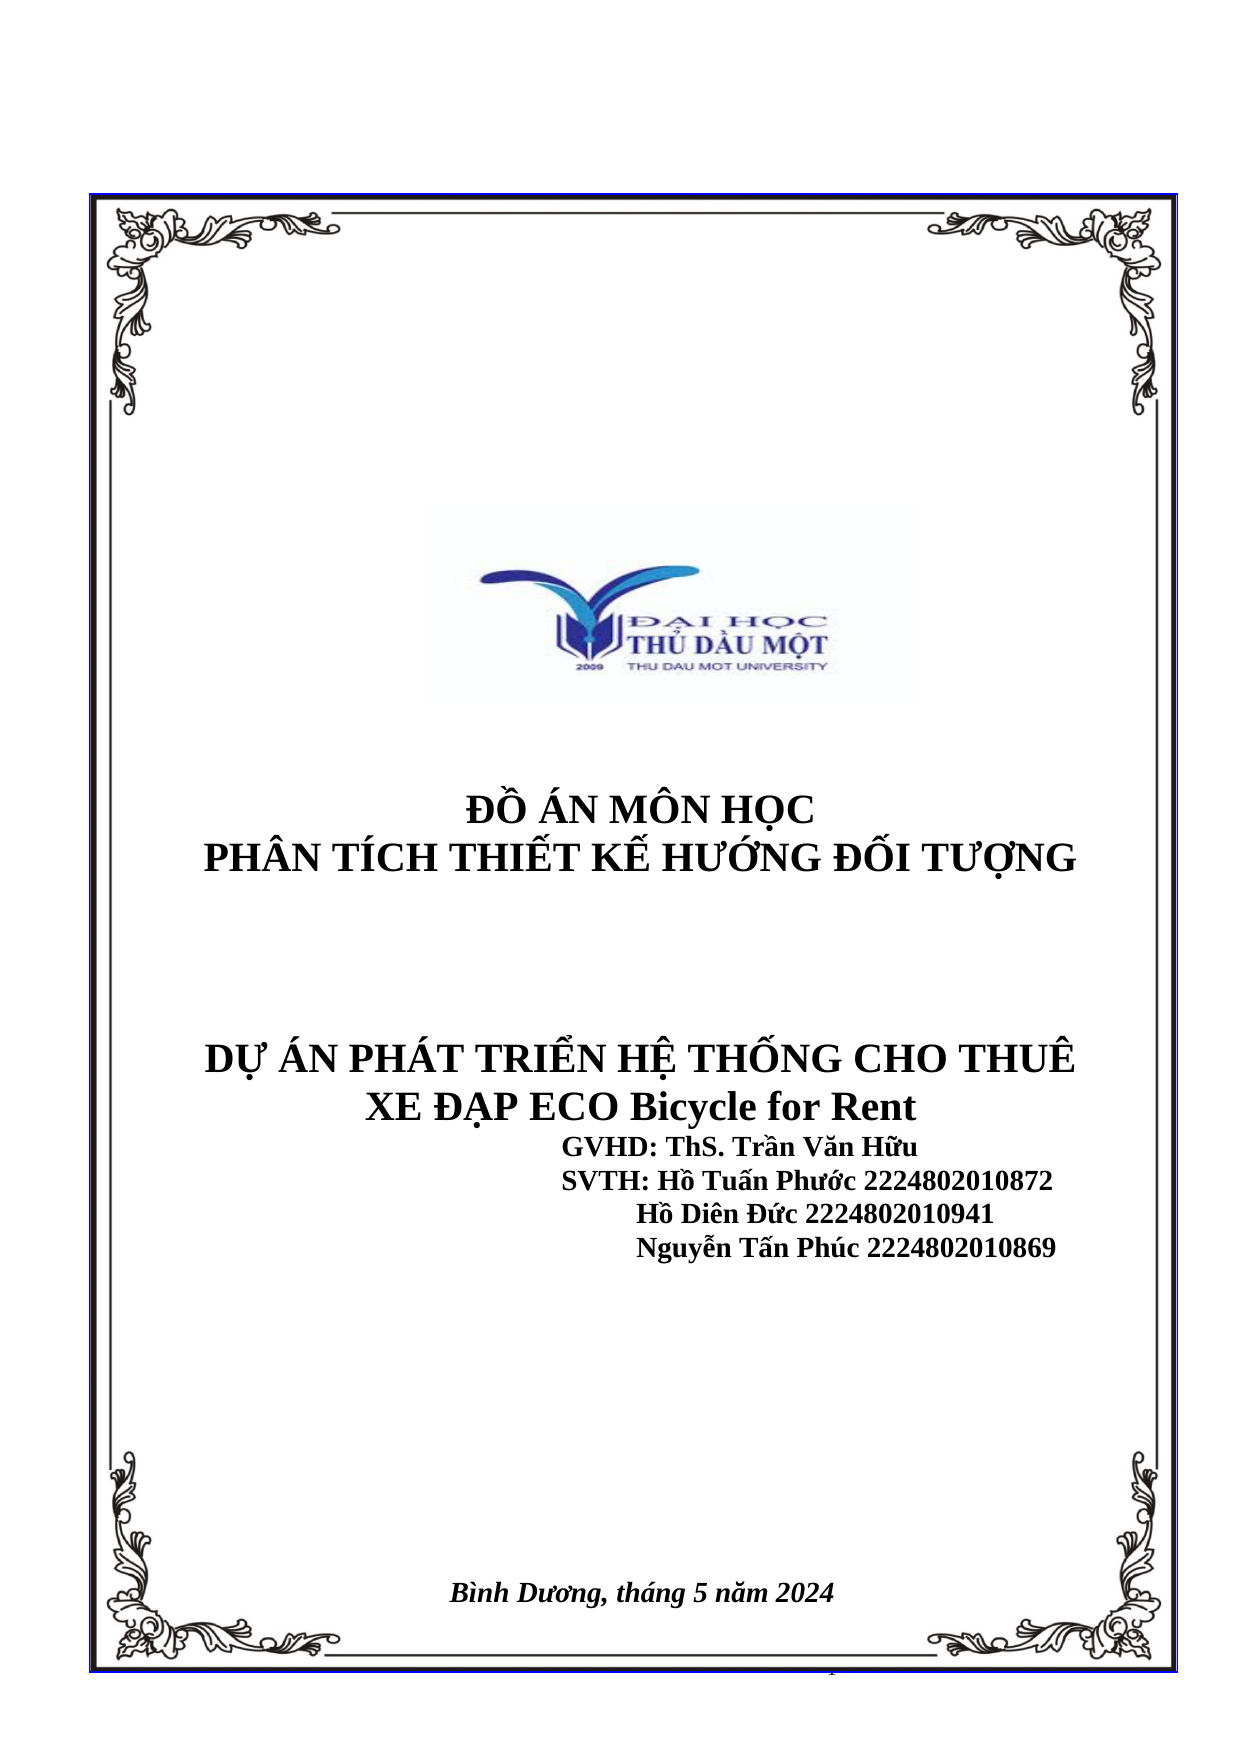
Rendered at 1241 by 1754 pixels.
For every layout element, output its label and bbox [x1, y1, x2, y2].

picture [90, 195, 1177, 1671]
